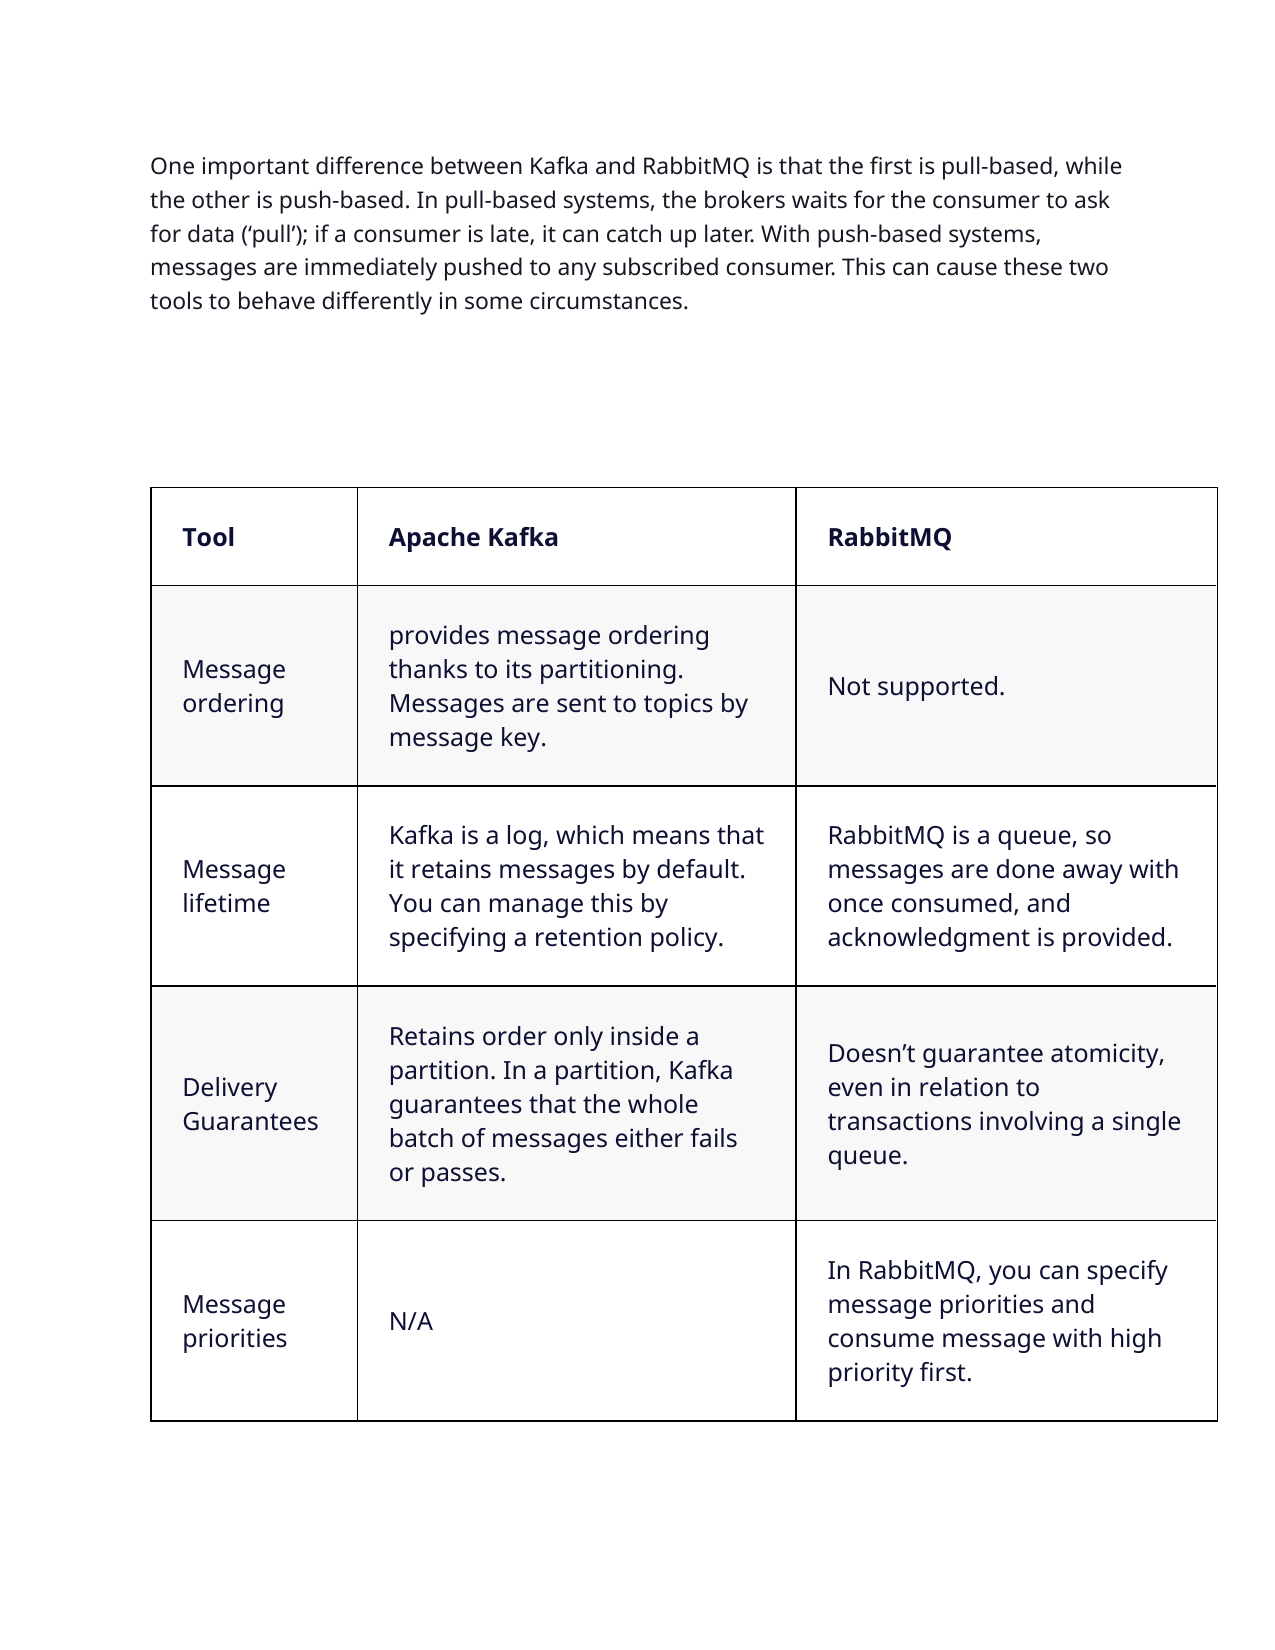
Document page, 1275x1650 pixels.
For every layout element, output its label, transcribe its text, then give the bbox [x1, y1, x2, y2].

table_header Tool [152, 488, 357, 585]
table_cell Kafka is a log, which means that it retains messages by default. You can manage this by specifying a retention policy. [358, 787, 795, 985]
text One important difference between Kafka and RabbitMQ is that the first is pull-based, while the other is push-based. In pull-based systems, the brokers waits for the consumer to ask for data (‘pull’); if a consumer is late, it can catch up later. With push-based systems, messages are immediately pushed to any subscribed consumer. This can cause these two tools to behave differently in some circumstances. [150, 150, 1125, 316]
table_cell provides message ordering thanks to its partitioning. Messages are sent to topics by message key. [358, 586, 795, 785]
table_cell Not supported. [797, 585, 1217, 785]
table_cell Doesn’t guarantee atomicity, even in relation to transactions involving a single queue. [797, 985, 1217, 1220]
table_cell Delivery Guarantees [152, 987, 357, 1220]
table_cell Message priorities [152, 1221, 357, 1420]
table_cell Message ordering [152, 586, 357, 785]
table_cell Retains order only inside a partition. In a partition, Kafka guarantees that the whole batch of messages either fails or passes. [358, 987, 795, 1220]
table_header RabbitMQ [797, 488, 1217, 585]
table_cell Message lifetime [152, 787, 357, 985]
table_cell N/A [358, 1221, 795, 1420]
table_cell RabbitMQ is a queue, so messages are done away with once consumed, and acknowledgment is provided. [797, 785, 1217, 985]
table_cell In RabbitMQ, you can specify message priorities and consume message with high priority first. [797, 1220, 1217, 1420]
table_header Apache Kafka [358, 488, 795, 585]
